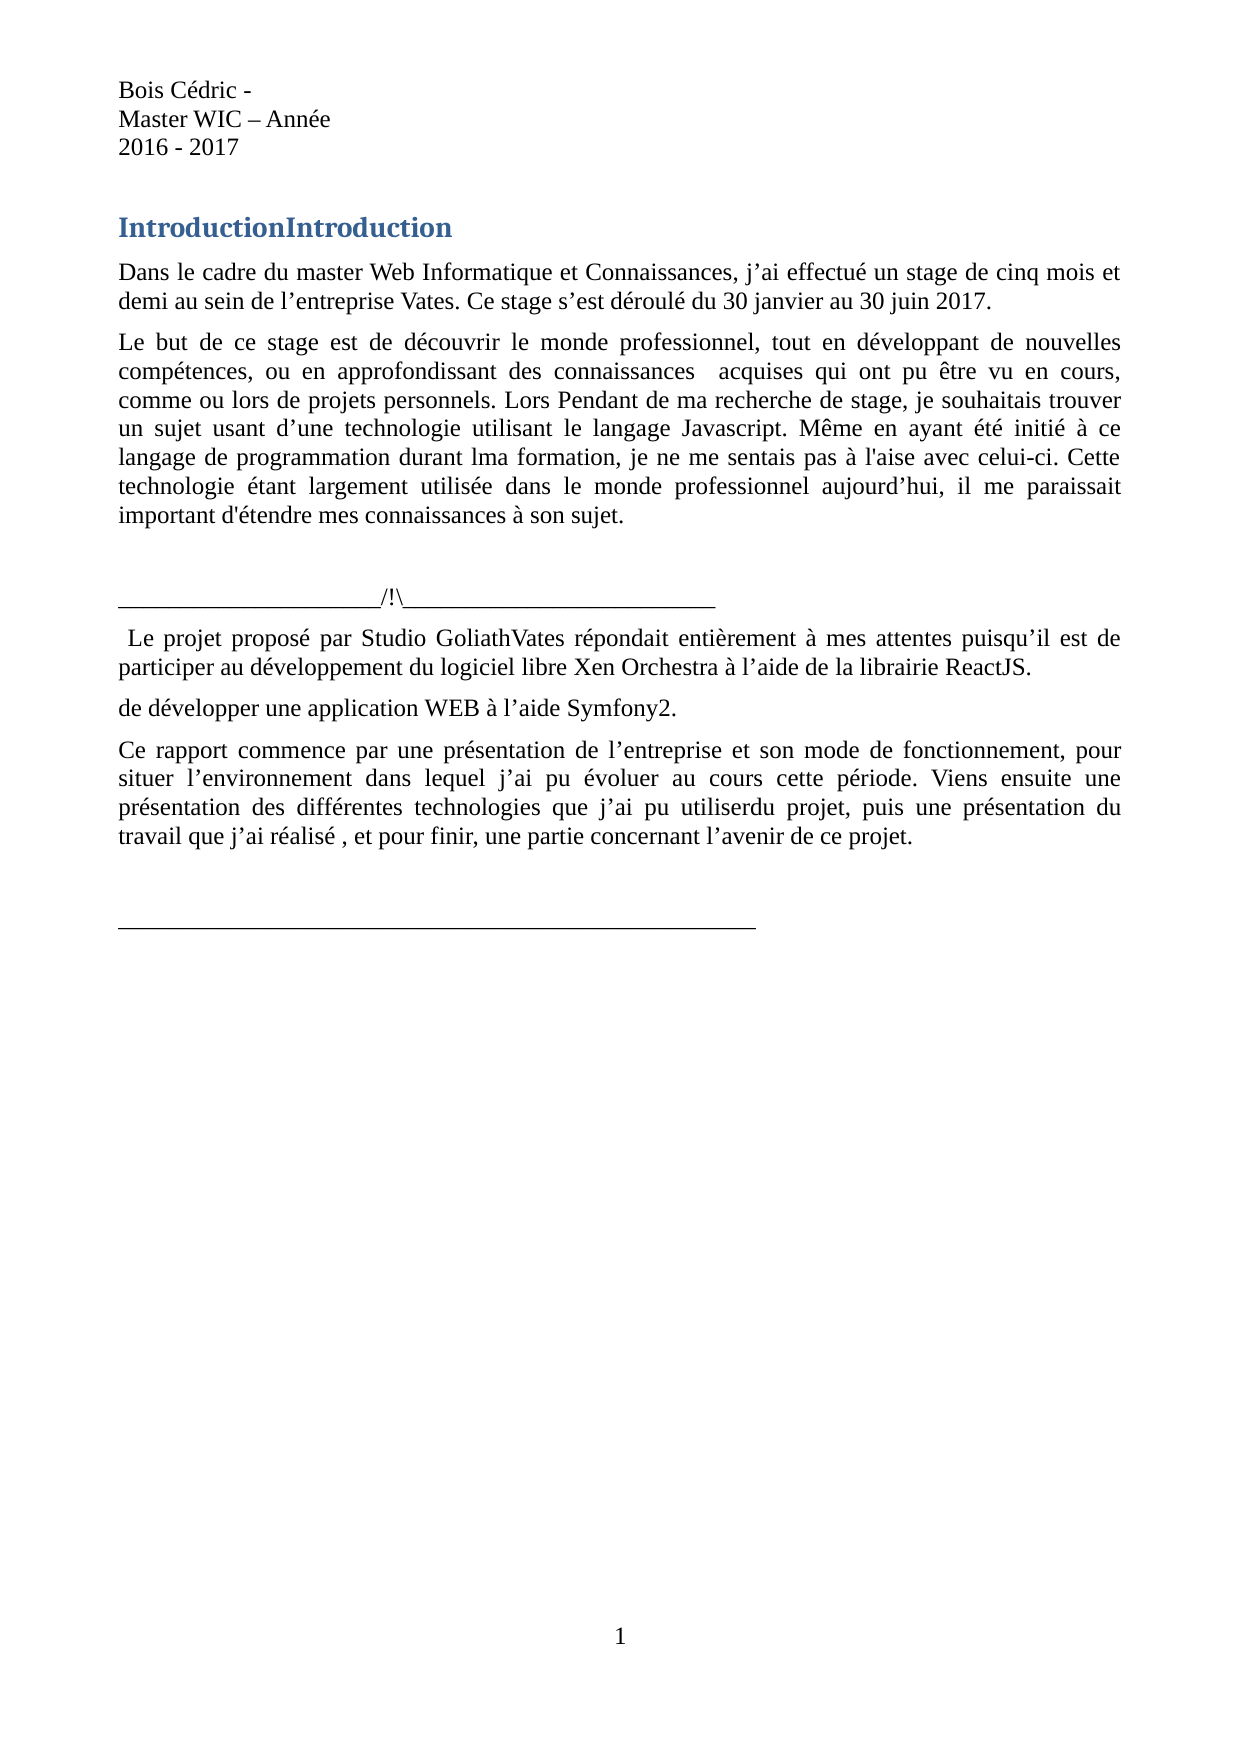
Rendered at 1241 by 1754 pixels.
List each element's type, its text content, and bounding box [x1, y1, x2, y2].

text Dans le cadre du master Web Informatique et Connaissances, j’ai effectué un stage de cinq mois au sein de l’entreprise Vates. Ce stage s’est déroulé du 30 janvier au 30 juin 2017. [118, 257, 1122, 315]
text Ce rapport commence par une présentation de l’entreprise, pour situer l’environnement dans lequel j’ai pu évoluer au cours cette période. Viens ensuite une présentation puis une présentation du travail que j’ai réalisé. [118, 735, 1122, 850]
text Le projet proposé par répondait entièrement à mes attentes puisqu’il est [118, 623, 1122, 681]
text Le but de ce stage est découvrir le monde professionnel, tout en approfondissant des connaissancesqui ont pu être vu en cours, lors de projets personnels. ma recherche de stage, je souhaitais trouver un sujet usant d’une technologie utilisant le langage Javascript. Même en ayant été initié à ce langage de programmation durant a formation, je ne me sentais pas à l'aise avec celui-ci. Cette technologie étant largement utilisée dans le monde professionnel, il me paraissait important d'étendre mes connaissances à son sujet. [118, 327, 1122, 528]
